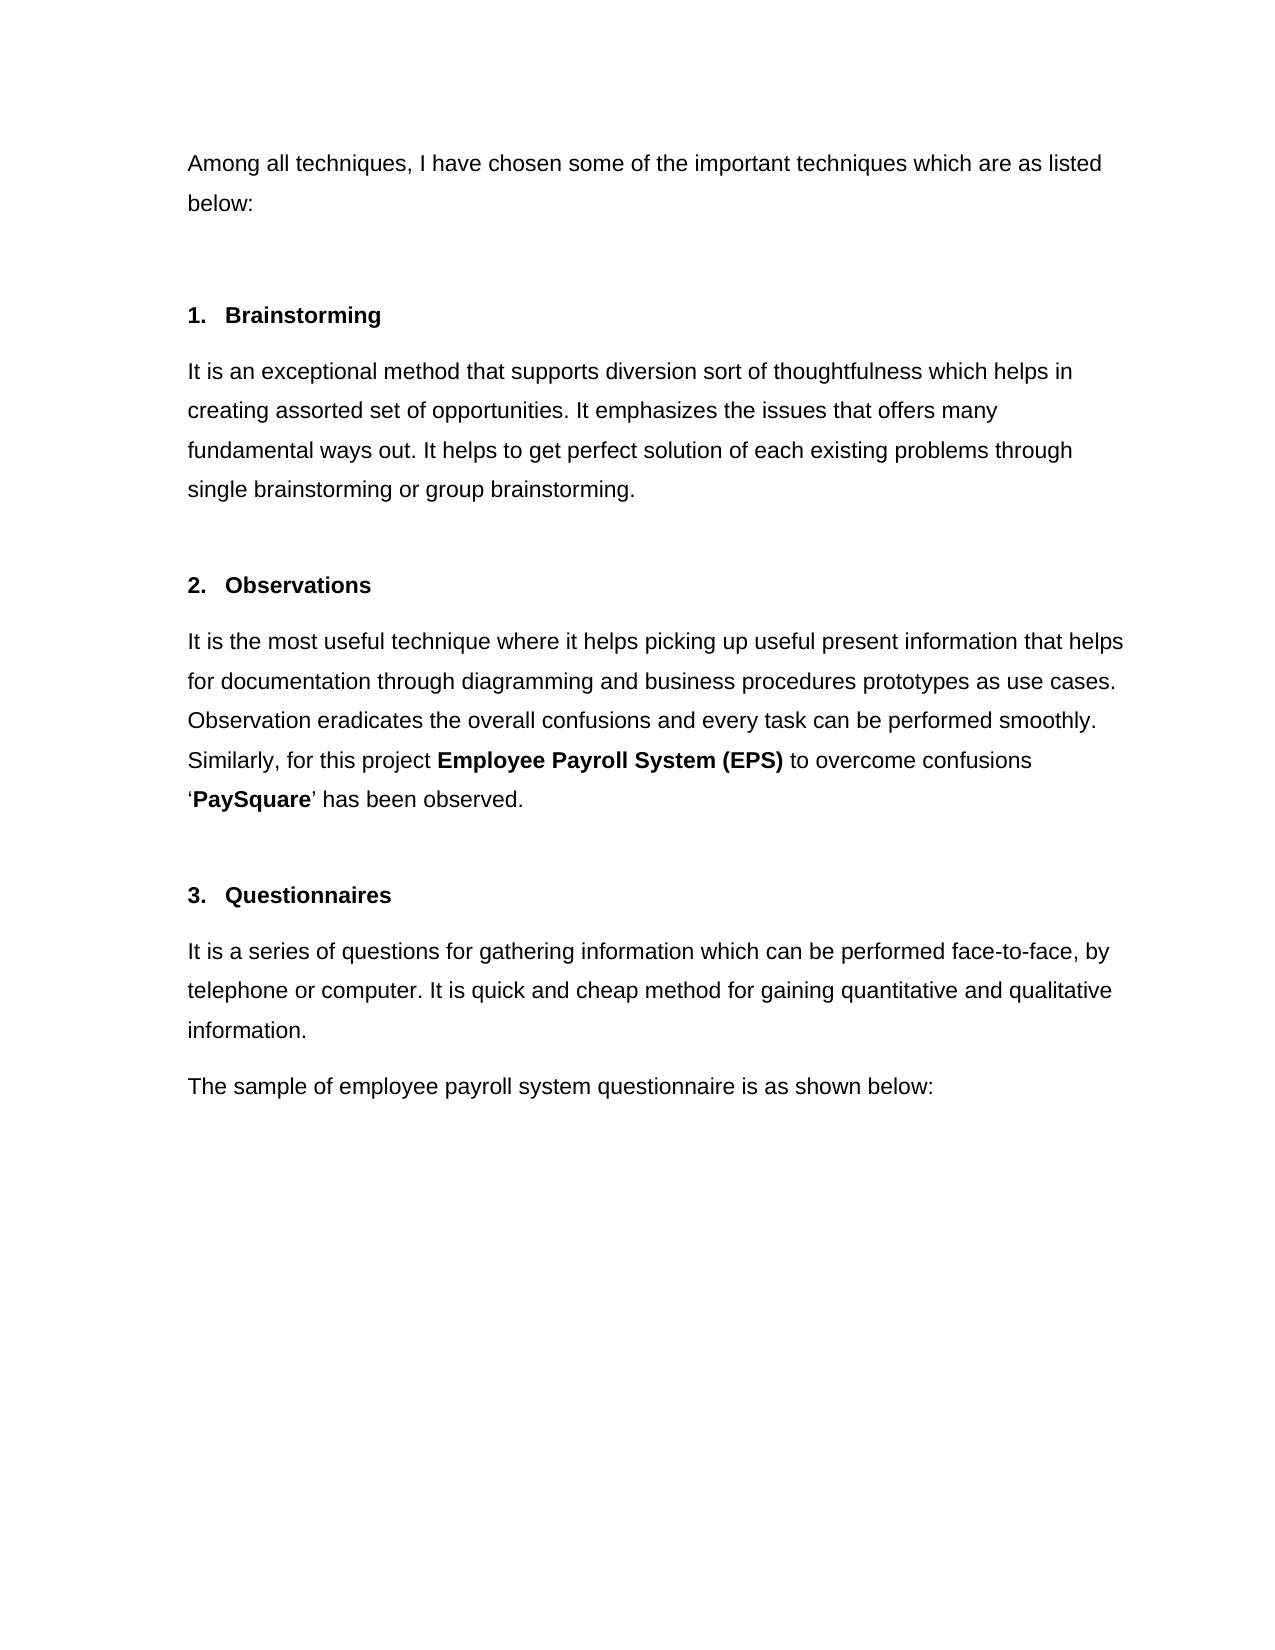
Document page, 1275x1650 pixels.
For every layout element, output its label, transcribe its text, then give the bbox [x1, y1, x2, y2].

list Brainstorming [187, 302, 1125, 328]
list Observations [187, 572, 1125, 598]
text The sample of employee payroll system questionnaire is as shown below: [187, 1073, 1125, 1099]
text It is a series of questions for gathering information which can be performed face-to-face, by telephone or computer. It is quick and cheap method for gaining quantitative and qualitative information. [187, 938, 1125, 1043]
list Questionnaires [187, 882, 1125, 908]
text It is an exceptional method that supports diversion sort of thoughtfulness which helps in creating assorted set of opportunities. It emphasizes the issues that offers many fundamental ways out. It helps to get perfect solution of each existing problems through single brainstorming or group brainstorming. [187, 358, 1125, 503]
text It is the most useful technique where it helps picking up useful present information that helps for documentation through diagramming and business procedures prototypes as use cases. Observation eradicates the overall confusions and every task can be performed smoothly. Similarly, for this project Employee Payroll System (EPS) to overcome confusions ‘PaySquare’ has been observed. [187, 628, 1125, 812]
text Among all techniques, I have chosen some of the important techniques which are as listed below: [187, 150, 1125, 216]
